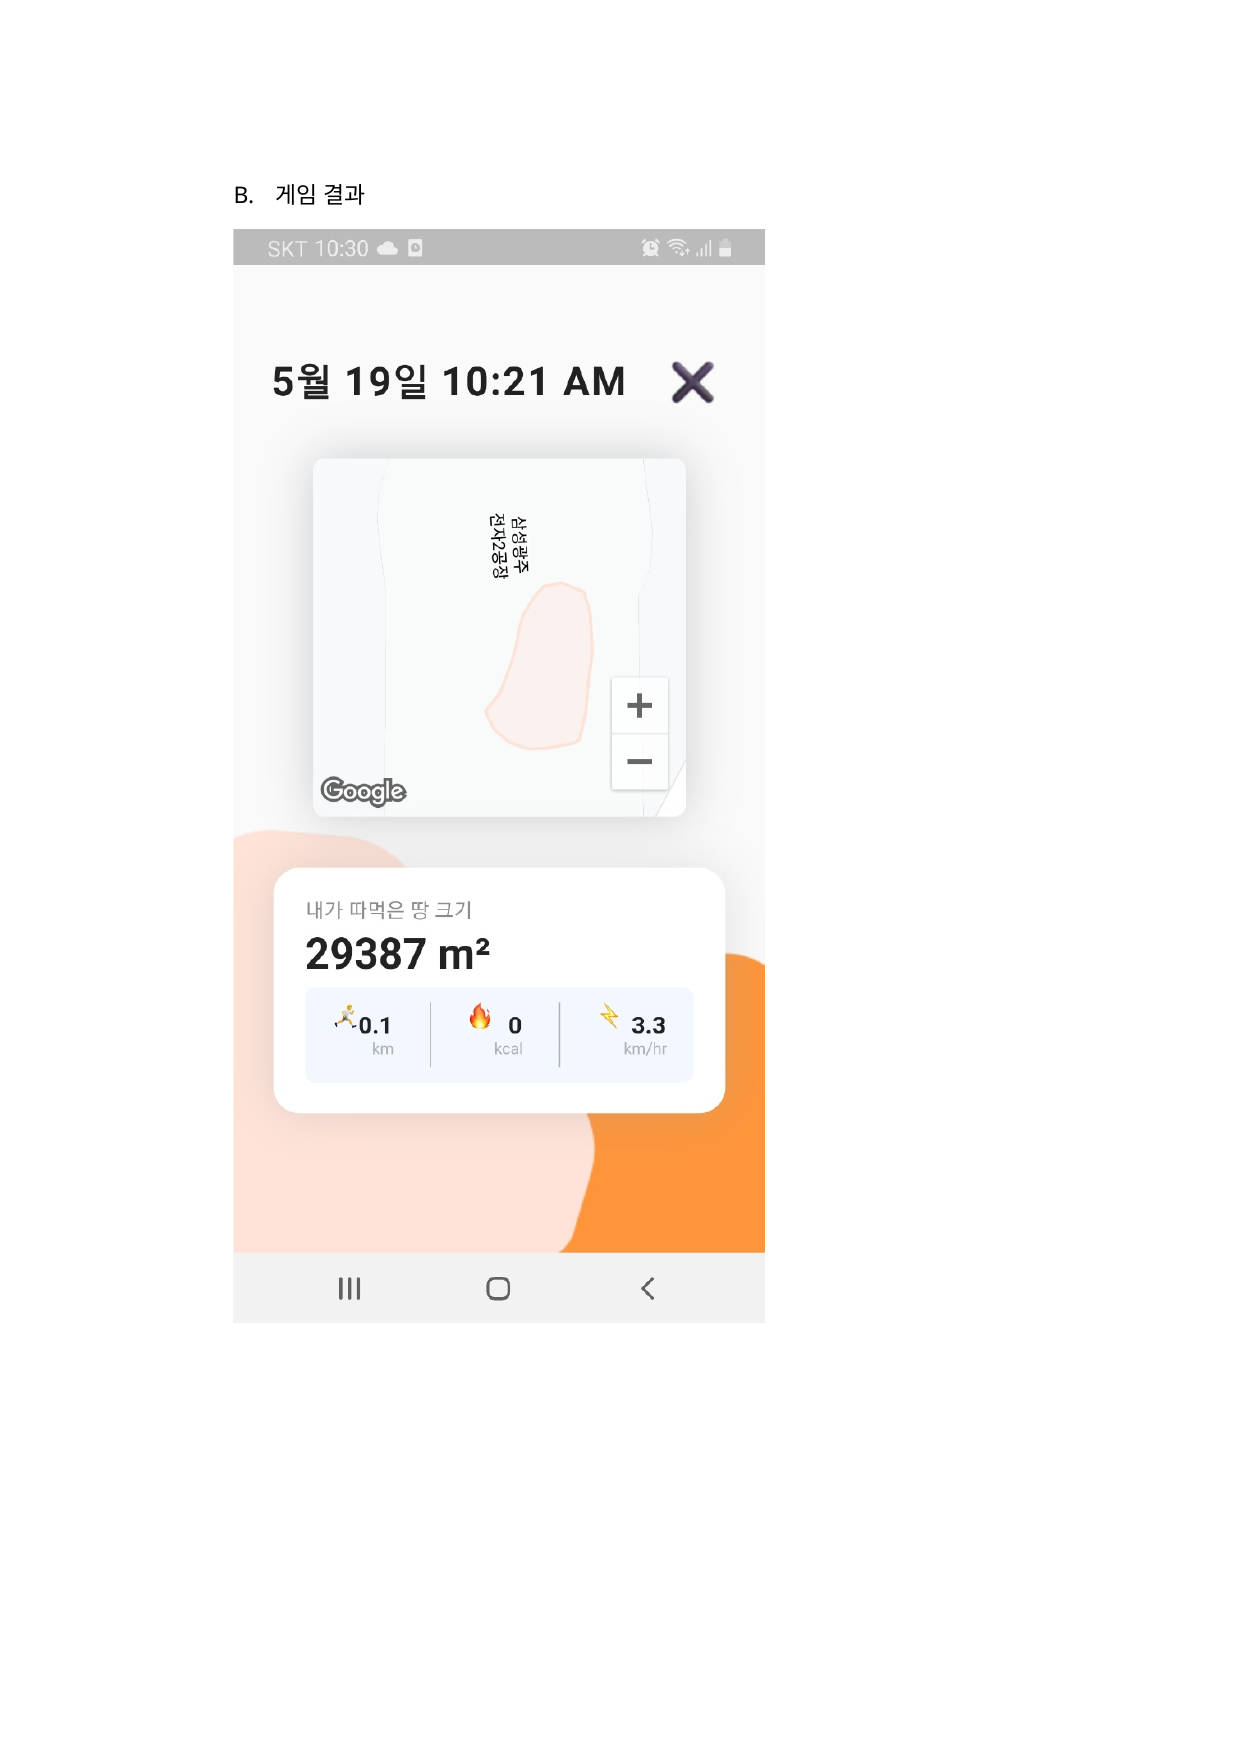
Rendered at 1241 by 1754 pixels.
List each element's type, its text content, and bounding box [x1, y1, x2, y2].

picture [233, 229, 765, 1323]
list 게임 결과 [233, 177, 1090, 211]
